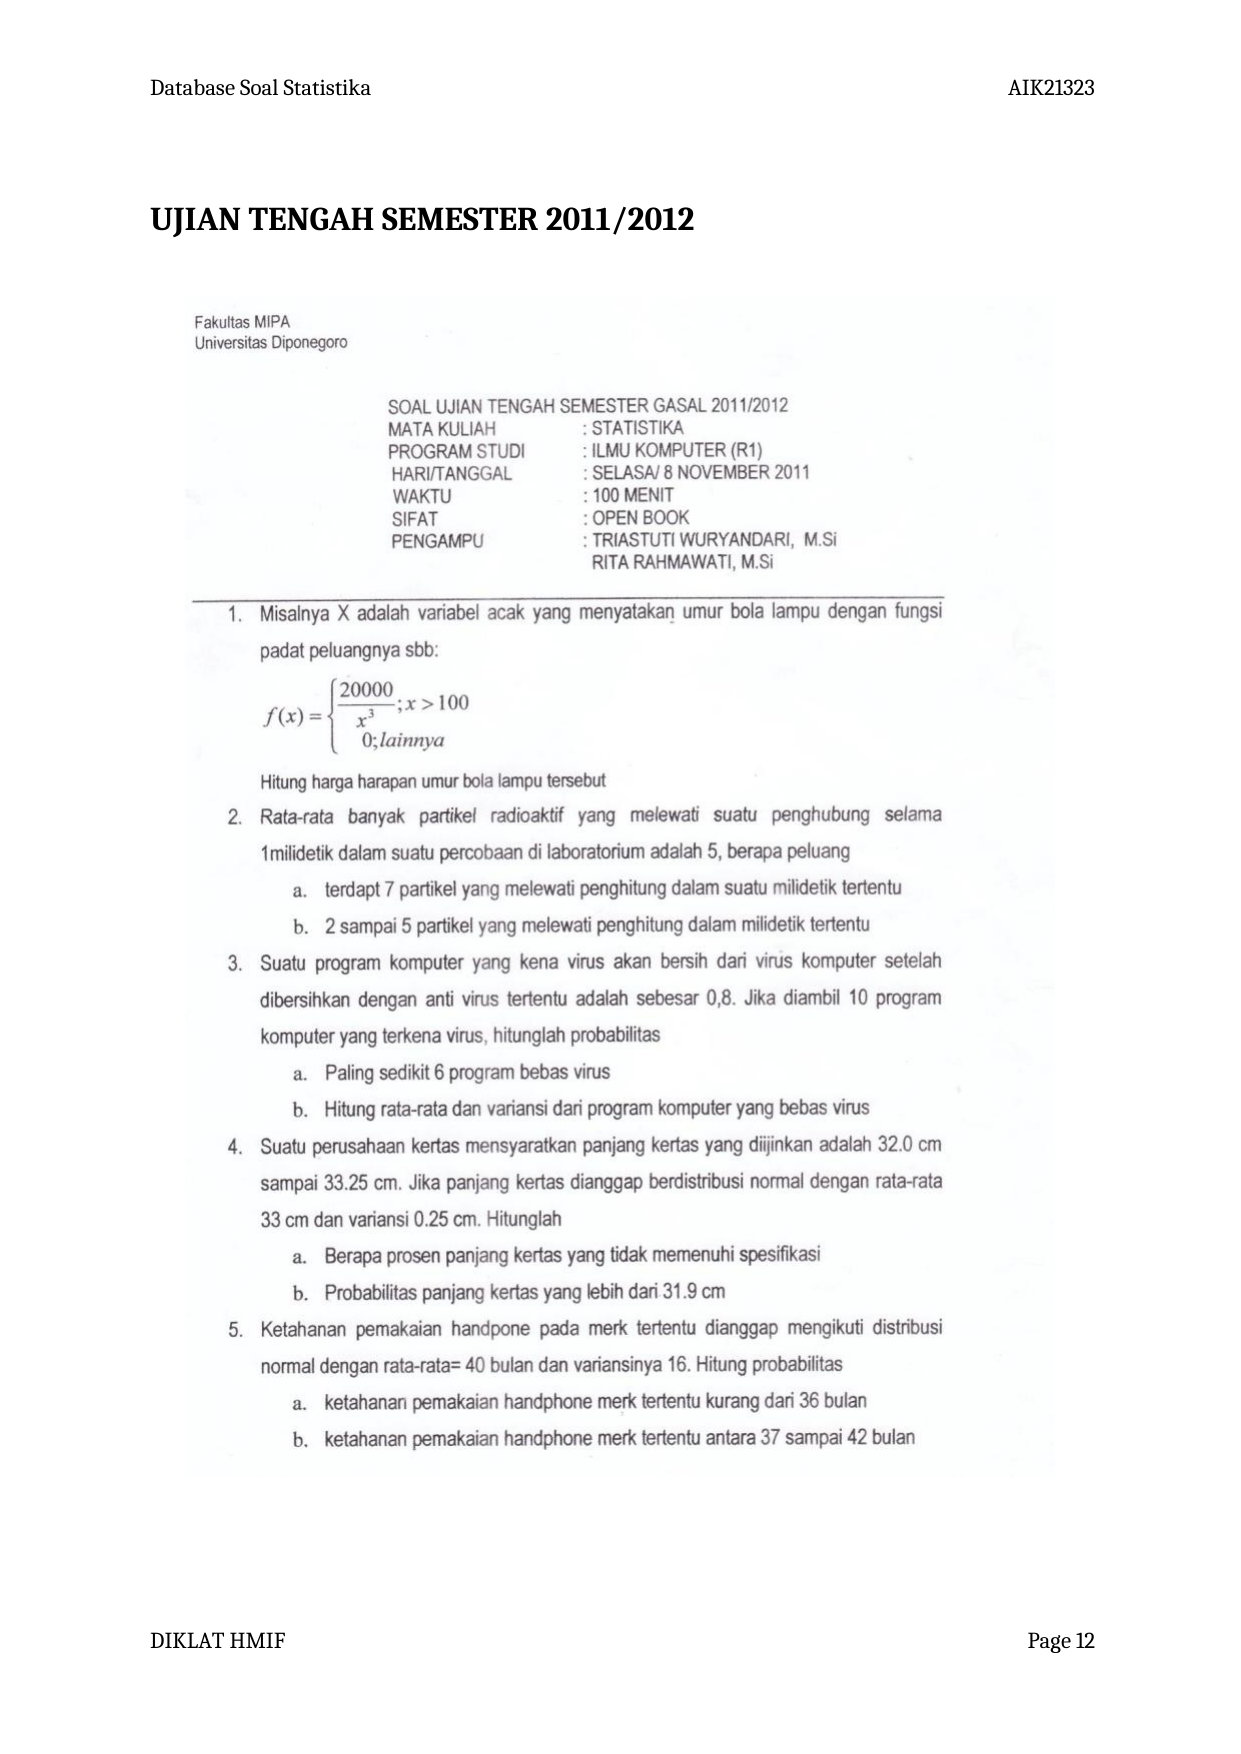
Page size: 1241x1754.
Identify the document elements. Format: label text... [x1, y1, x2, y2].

picture [185, 297, 1055, 1478]
subtitle UJIAN TENGAH SEMESTER 2011/2012 [150, 200, 1090, 238]
